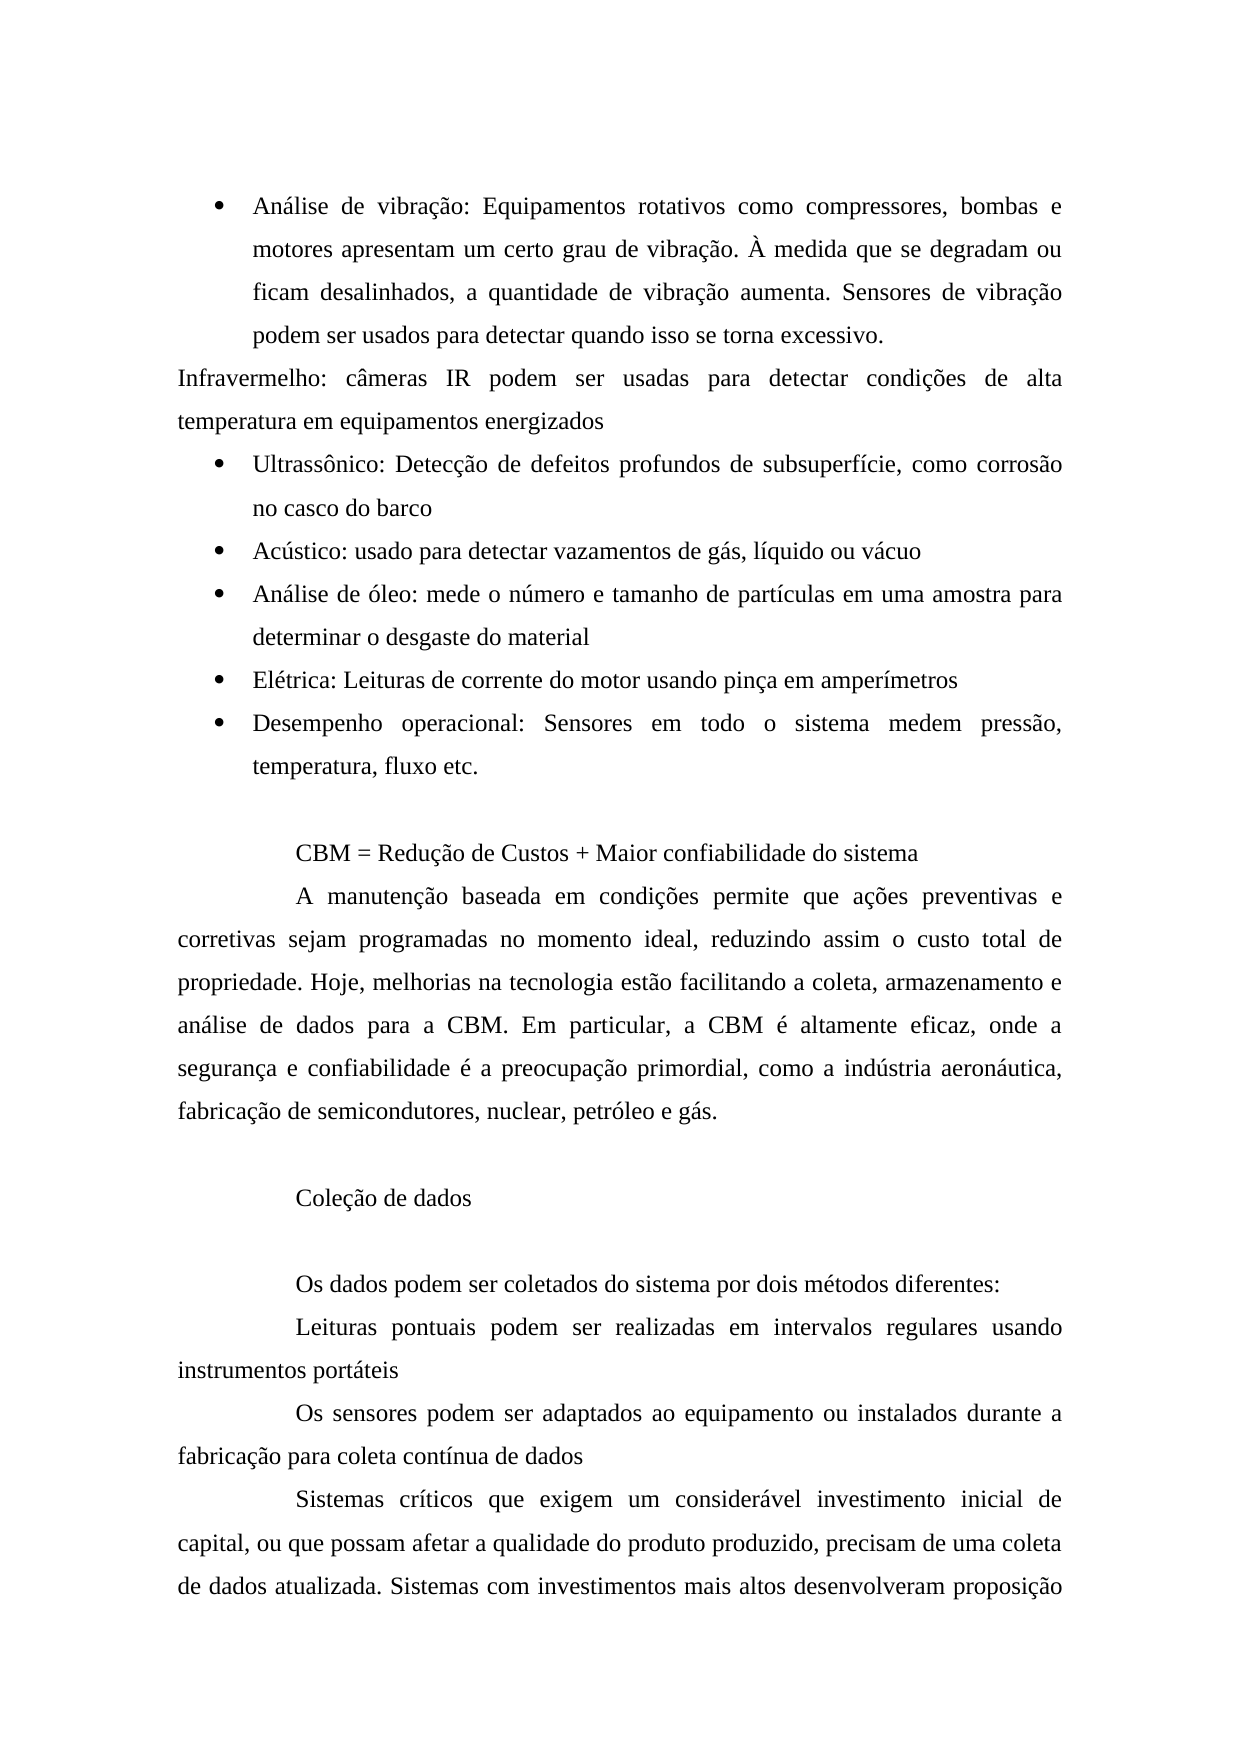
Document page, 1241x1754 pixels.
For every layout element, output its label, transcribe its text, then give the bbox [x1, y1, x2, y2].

text A manutenção baseada em condições permite que ações preventivas e corretivas sejam programadas no momento ideal, reduzindo assim o custo total de propriedade. Hoje, melhorias na tecnologia estão facilitando a coleta, armazenamento e análise de dados para a CBM. Em particular, a CBM é altamente eficaz, onde a segurança e confiabilidade é a preocupação primordial, como a indústria aeronáutica, fabricação de semicondutores, nuclear, petróleo e gás. [177, 881, 1063, 1125]
text Os sensores podem ser adaptados ao equipamento ou instalados durante a fabricação para coleta contínua de dados [177, 1398, 1063, 1470]
text Leituras pontuais podem ser realizadas em intervalos regulares usando instrumentos portáteis [177, 1312, 1063, 1384]
list Elétrica: Leituras de corrente do motor usando pinça em amperímetros [215, 665, 1063, 694]
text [177, 1484, 1063, 1599]
text CBM = Redução de Custos + Maior confiabilidade do sistema [177, 838, 1063, 866]
text Infravermelho: câmeras IR podem ser usadas para detectar condições de alta temperatura em equipamentos energizados [177, 363, 1063, 435]
list Análise de vibração: Equipamentos rotativos como compressores, bombas e motores apresentam um certo grau de vibração. À medida que se degradam ou ficam desalinhados, a quantidade de vibração aumenta. Sensores de vibração podem ser usados ​​para detectar quando isso se torna excessivo. [215, 191, 1063, 349]
list Análise de óleo: mede o número e tamanho de partículas em uma amostra para determinar o desgaste do material [215, 579, 1063, 651]
list Ultrassônico: Detecção de defeitos profundos de subsuperfície, como corrosão no casco do barco [215, 449, 1063, 521]
list Desempenho operacional: Sensores em todo o sistema medem pressão, temperatura, fluxo etc. [215, 708, 1063, 780]
text Os dados podem ser coletados do sistema por dois métodos diferentes: [177, 1269, 1063, 1298]
text Coleção de dados [177, 1183, 1063, 1211]
list Acústico: usado para detectar vazamentos de gás, líquido ou vácuo [215, 536, 1063, 564]
